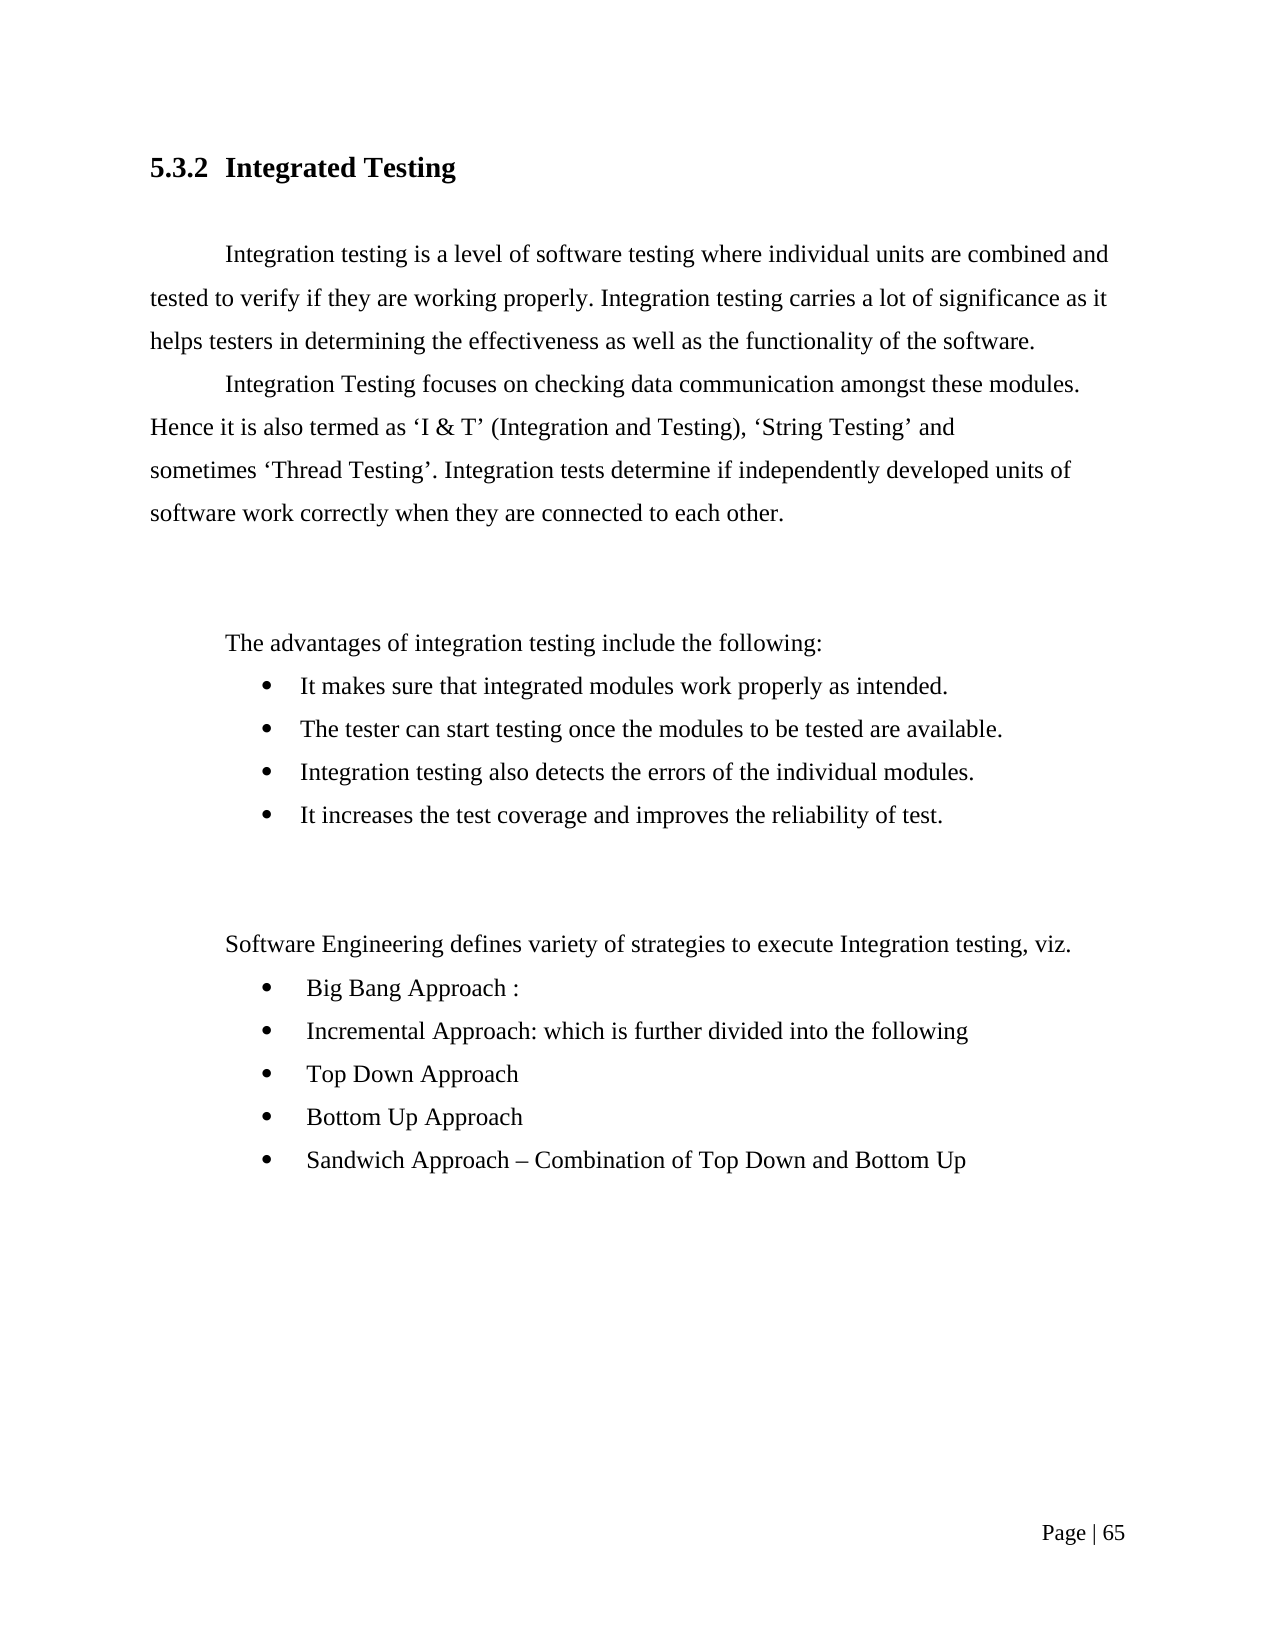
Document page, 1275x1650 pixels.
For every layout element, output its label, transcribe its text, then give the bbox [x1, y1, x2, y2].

text Integration testing is a level of software testing where individual units are combined and tested to verify if they are working properly. Integration testing carries a lot of significance as it helps testers in determining the effectiveness as well as the functionality of the software. [150, 239, 1125, 354]
list The tester can start testing once the modules to be tested are available. [262, 714, 1125, 743]
list Big Bang Approach : [262, 973, 1125, 1001]
list Incremental Approach: which is further divided into the following [262, 1016, 1125, 1044]
list Top Down Approach [262, 1059, 1125, 1088]
text Integration Testing focuses on checking data communication amongst these modules. Hence it is also termed as ‘I & T’ (Integration and Testing), ‘String Testing’ and sometimes ‘Thread Testing’. Integration tests determine if independently developed units of software work correctly when they are connected to each other. [150, 369, 1125, 527]
list Sandwich Approach – Combination of Top Down and Bottom Up [262, 1145, 1125, 1174]
text Software Engineering defines variety of strategies to execute Integration testing, viz. [150, 929, 1125, 958]
list Integration testing also detects the errors of the individual modules. [262, 757, 1125, 786]
list It makes sure that integrated modules work properly as intended. [262, 671, 1125, 699]
text The advantages of integration testing include the following: [150, 628, 1125, 656]
list Bottom Up Approach [262, 1102, 1125, 1131]
subtitle Integrated Testing [150, 150, 1125, 183]
list It increases the test coverage and improves the reliability of test. [262, 800, 1125, 829]
